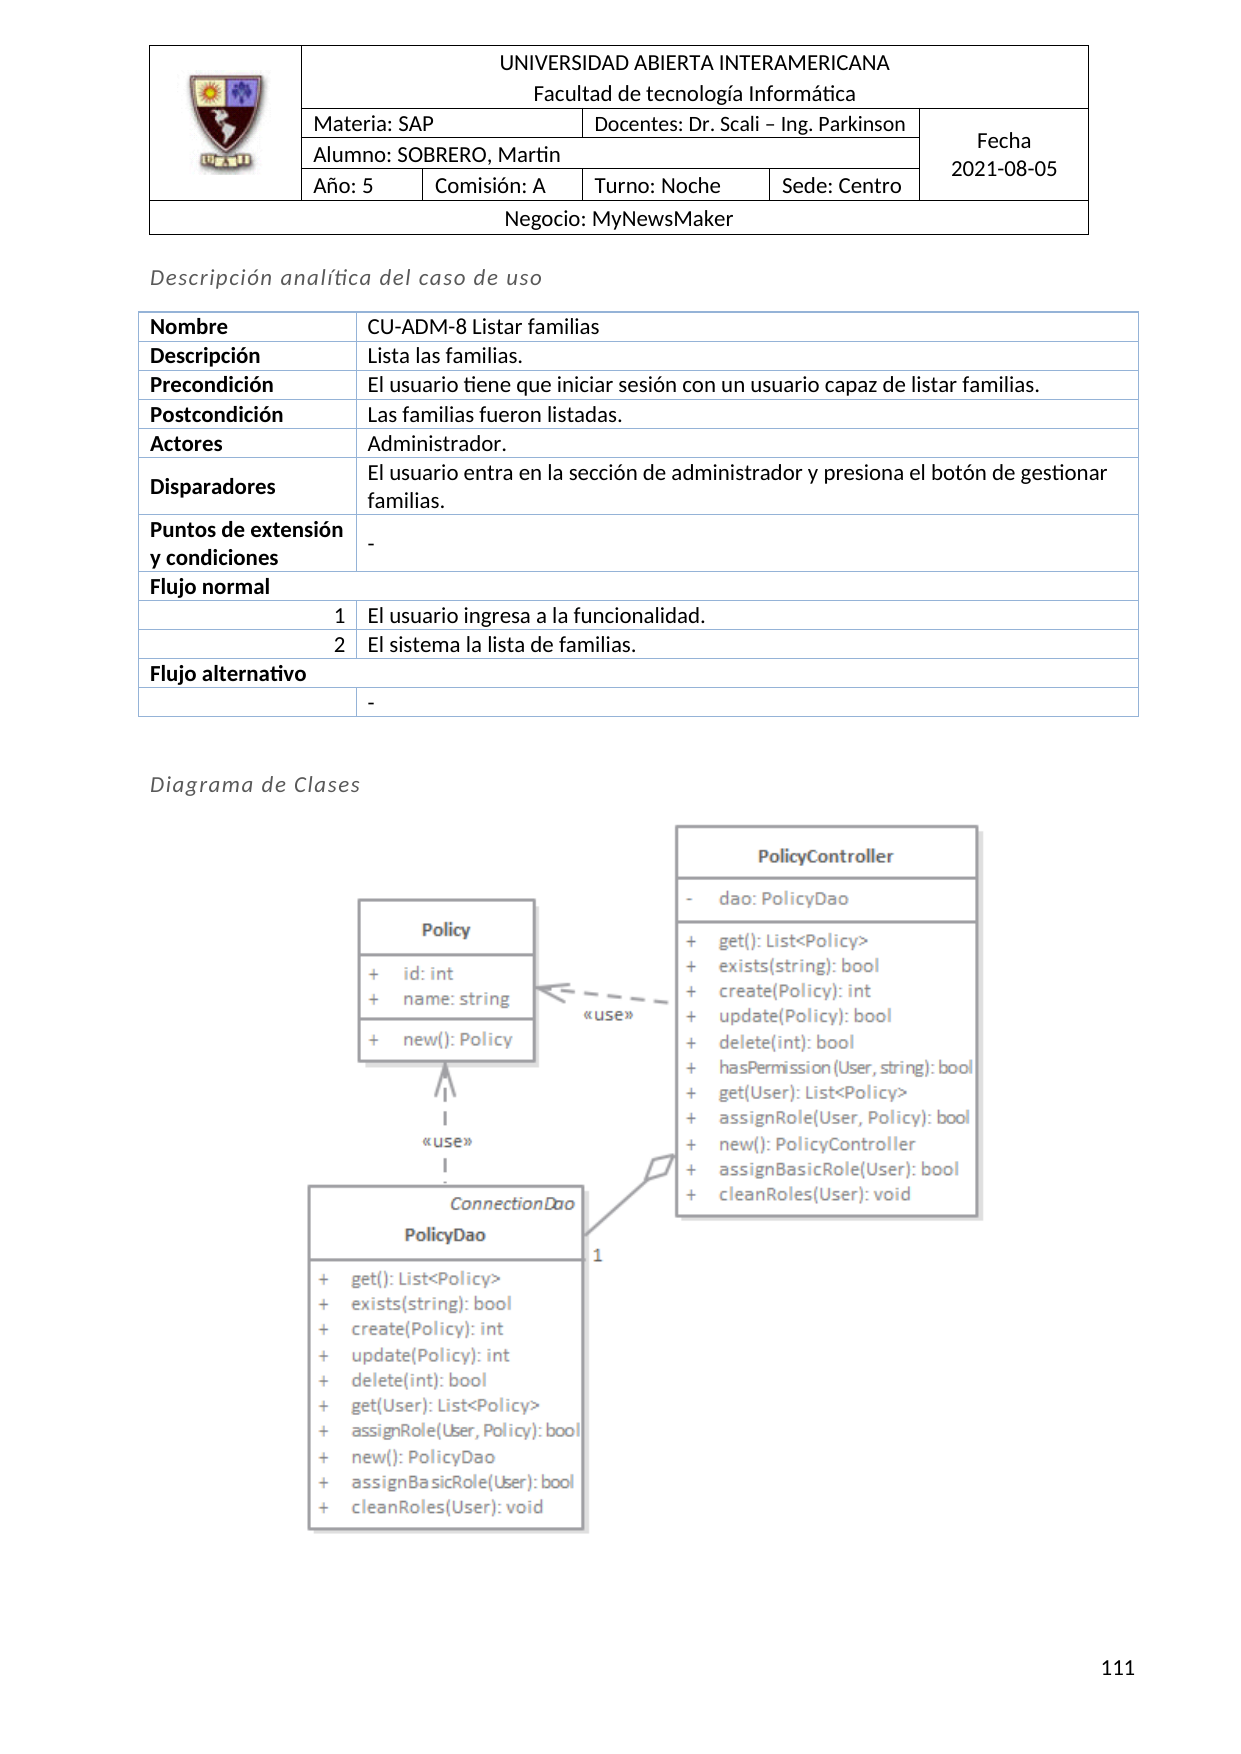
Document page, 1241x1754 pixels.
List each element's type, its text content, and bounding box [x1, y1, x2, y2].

table_cell Puntos de extensión y condiciones [139, 515, 356, 571]
table_cell - [357, 515, 1138, 571]
table_cell 2 [139, 630, 356, 658]
picture [300, 819, 985, 1537]
table_cell El sistema la lista de familias. [357, 630, 1138, 658]
table_cell - [357, 688, 1138, 716]
table_cell El usuario ingresa a la funcionalidad. [357, 601, 1138, 629]
subtitle Descripción analítica del caso de uso [150, 263, 1135, 291]
picture [175, 67, 276, 180]
table_cell Descripción [139, 342, 356, 369]
table_header CU-ADM-8 Listar familias [357, 313, 1138, 341]
table_cell Administrador. [357, 429, 1138, 457]
table_cell 1 [139, 601, 356, 629]
table_cell Precondición [139, 371, 356, 399]
table_cell Postcondición [139, 400, 356, 428]
table_cell Las familias fueron listadas. [357, 400, 1138, 428]
table_cell Actores [139, 429, 356, 457]
subtitle Diagrama de Clases [150, 770, 1135, 798]
table_cell El usuario tiene que iniciar sesión con un usuario capaz de listar familias. [357, 371, 1138, 399]
table_cell Flujo normal [139, 572, 1138, 600]
table_cell Lista las familias. [357, 342, 1138, 369]
table_cell Flujo alternativo [139, 659, 1138, 687]
table_cell Disparadores [139, 458, 356, 514]
table_cell El usuario entra en la sección de administrador y presiona el botón de gestionar familias. [357, 458, 1138, 514]
table_cell [139, 688, 356, 716]
table_header Nombre [139, 313, 356, 341]
